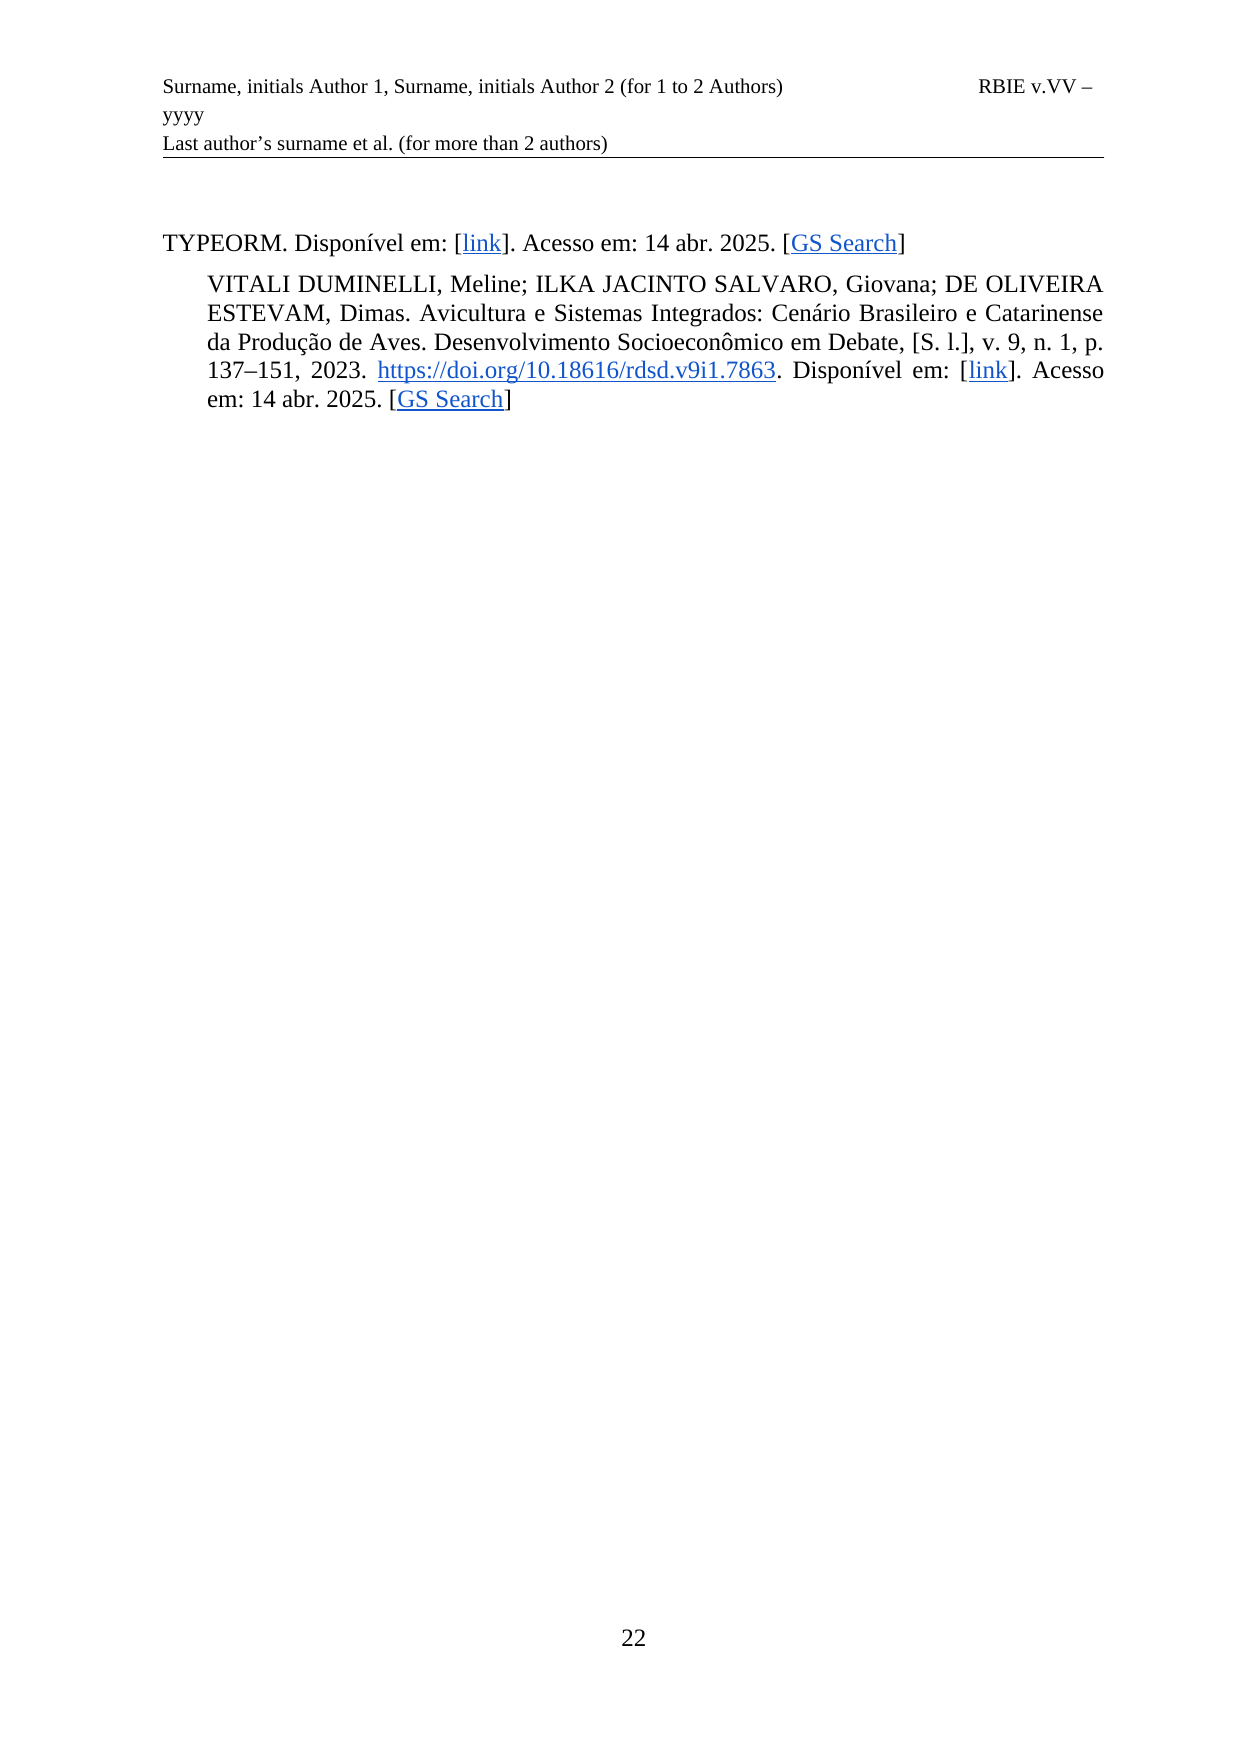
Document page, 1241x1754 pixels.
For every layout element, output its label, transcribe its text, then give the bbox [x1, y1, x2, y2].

text VITALI DUMINELLI, Meline; ILKA JACINTO SALVARO, Giovana; DE OLIVEIRA ESTEVAM, Dimas. Avicultura e Sistemas Integrados: Cenário Brasileiro e Catarinense da Produção de Aves. Desenvolvimento Socioeconômico em Debate, [S. l.], v. 9, n. 1, p. 137–151, 2023. https://doi.org/10.18616/rdsd.v9i1.7863. Disponível em: [link]. Acesso em: 14 abr. 2025. [GS Search] [207, 269, 1104, 413]
text TYPEORM. Disponível em: [link]. Acesso em: 14 abr. 2025. [GS Search] [162, 228, 1104, 257]
